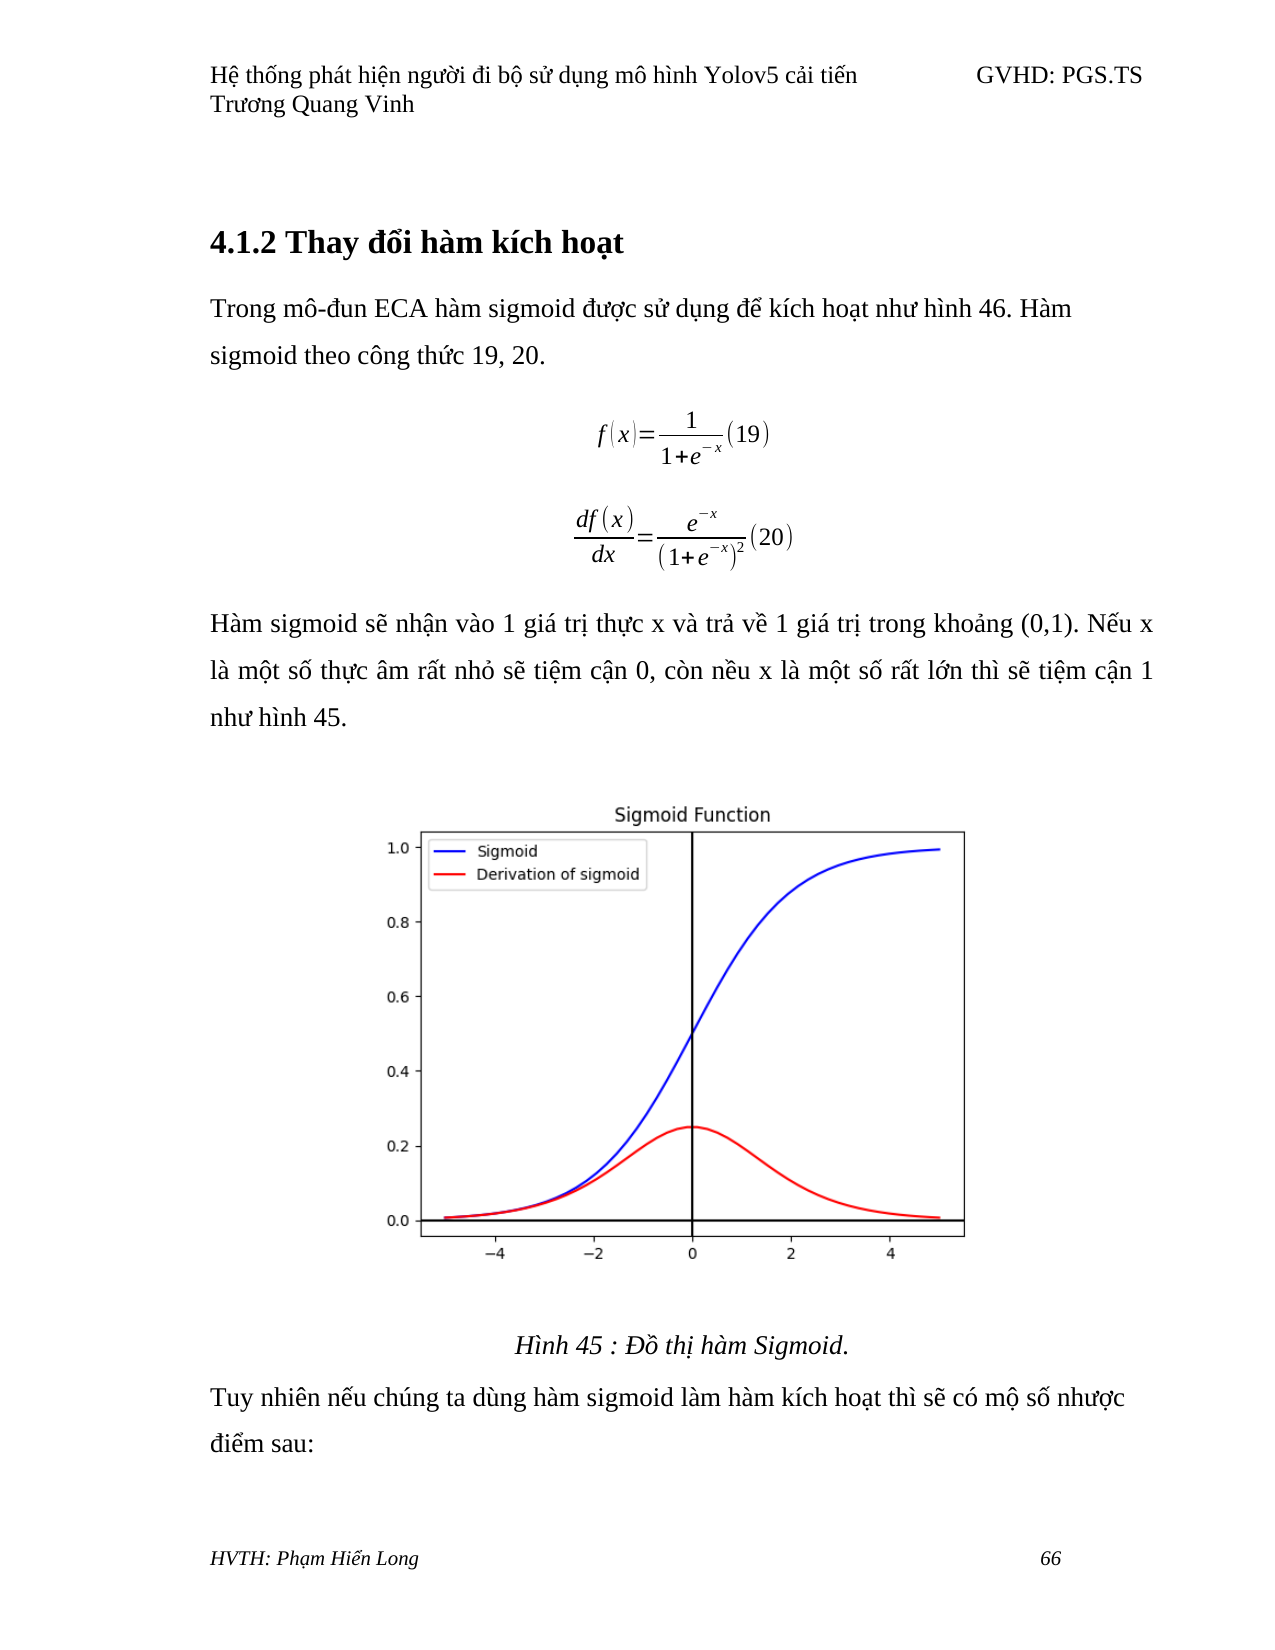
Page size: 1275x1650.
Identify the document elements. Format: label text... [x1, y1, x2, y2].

text Tuy nhiên nếu chúng ta dùng hàm sigmoid làm hàm kích hoạt thì sẽ có mộ số nhược điểm sau: [210, 1381, 1156, 1458]
text Hình 45 : Đồ thị hàm Sigmoid. [210, 1329, 1156, 1360]
text Trong mô-đun ECA hàm sigmoid được sử dụng để kích hoạt như hình 46. Hàm sigmoid theo công thức 19, 20. [210, 293, 1156, 370]
text Hàm sigmoid sẽ nhận vào 1 giá trị thực x và trả về 1 giá trị trong khoảng (0,1). Nếu x là một số thực âm rất nhỏ sẽ tiệm cận 0, còn nều x là một số rất lớn thì sẽ tiệm cận 1 như hình 45. [210, 607, 1156, 732]
picture [333, 768, 1034, 1294]
subtitle 4.1.2 Thay đổi hàm kích hoạt [210, 223, 1156, 261]
